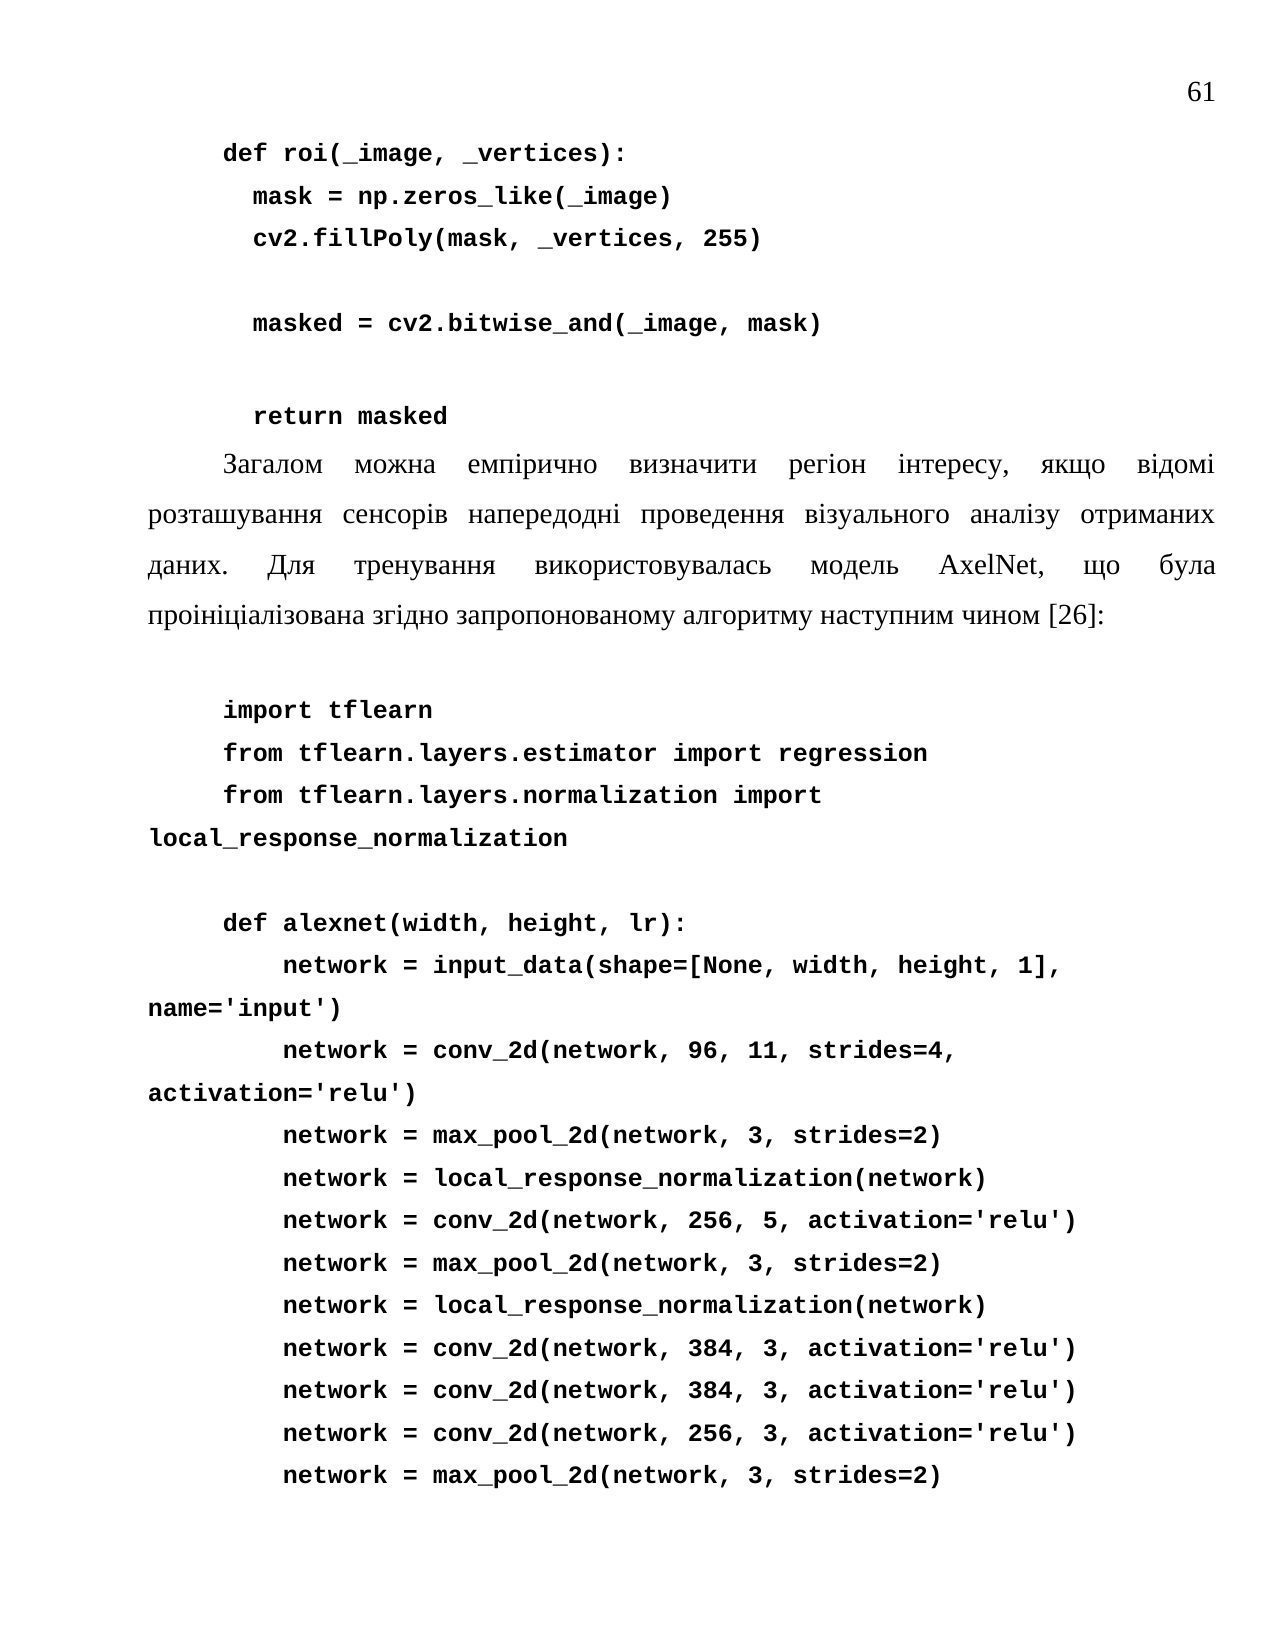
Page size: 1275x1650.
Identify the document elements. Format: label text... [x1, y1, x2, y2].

text def roi(_image, _vertices): [148, 141, 1216, 169]
text from tflearn.layers.normalization import local_response_normalization [148, 783, 1216, 854]
text Загалом можна емпірично визначити регіон інтересу, якщо відомі розташування сенсорів напередодні проведення візуального аналізу отриманих даних. Для тренування використовувалась модель AxelNet, що була проініціалізована згідно запропонованому алгоритму наступним чином [26]: [148, 446, 1216, 631]
text from tflearn.layers.estimator import regression [148, 740, 1216, 769]
text network = input_data(shape=[None, width, height, 1], name='input') [148, 953, 1216, 1024]
text network = conv_2d(network, 256, 5, activation='relu') [148, 1208, 1216, 1236]
text network = conv_2d(network, 96, 11, strides=4, activation='relu') [148, 1038, 1216, 1109]
text mask = np.zeros_like(_image) [148, 183, 1216, 212]
text network = conv_2d(network, 384, 3, activation='relu') [148, 1378, 1216, 1406]
text def alexnet(width, height, lr): [148, 910, 1216, 939]
text import tflearn [148, 698, 1216, 726]
text network = max_pool_2d(network, 3, strides=2) [148, 1463, 1216, 1491]
text network = max_pool_2d(network, 3, strides=2) [148, 1123, 1216, 1151]
text cv2.fillPoly(mask, _vertices, 255) [148, 226, 1216, 254]
text return masked [148, 404, 1216, 432]
text masked = cv2.bitwise_and(_image, mask) [148, 311, 1216, 339]
text network = conv_2d(network, 384, 3, activation='relu') [148, 1335, 1216, 1364]
text network = local_response_normalization(network) [148, 1293, 1216, 1321]
text network = local_response_normalization(network) [148, 1165, 1216, 1194]
text network = max_pool_2d(network, 3, strides=2) [148, 1250, 1216, 1279]
text network = conv_2d(network, 256, 3, activation='relu') [148, 1420, 1216, 1449]
